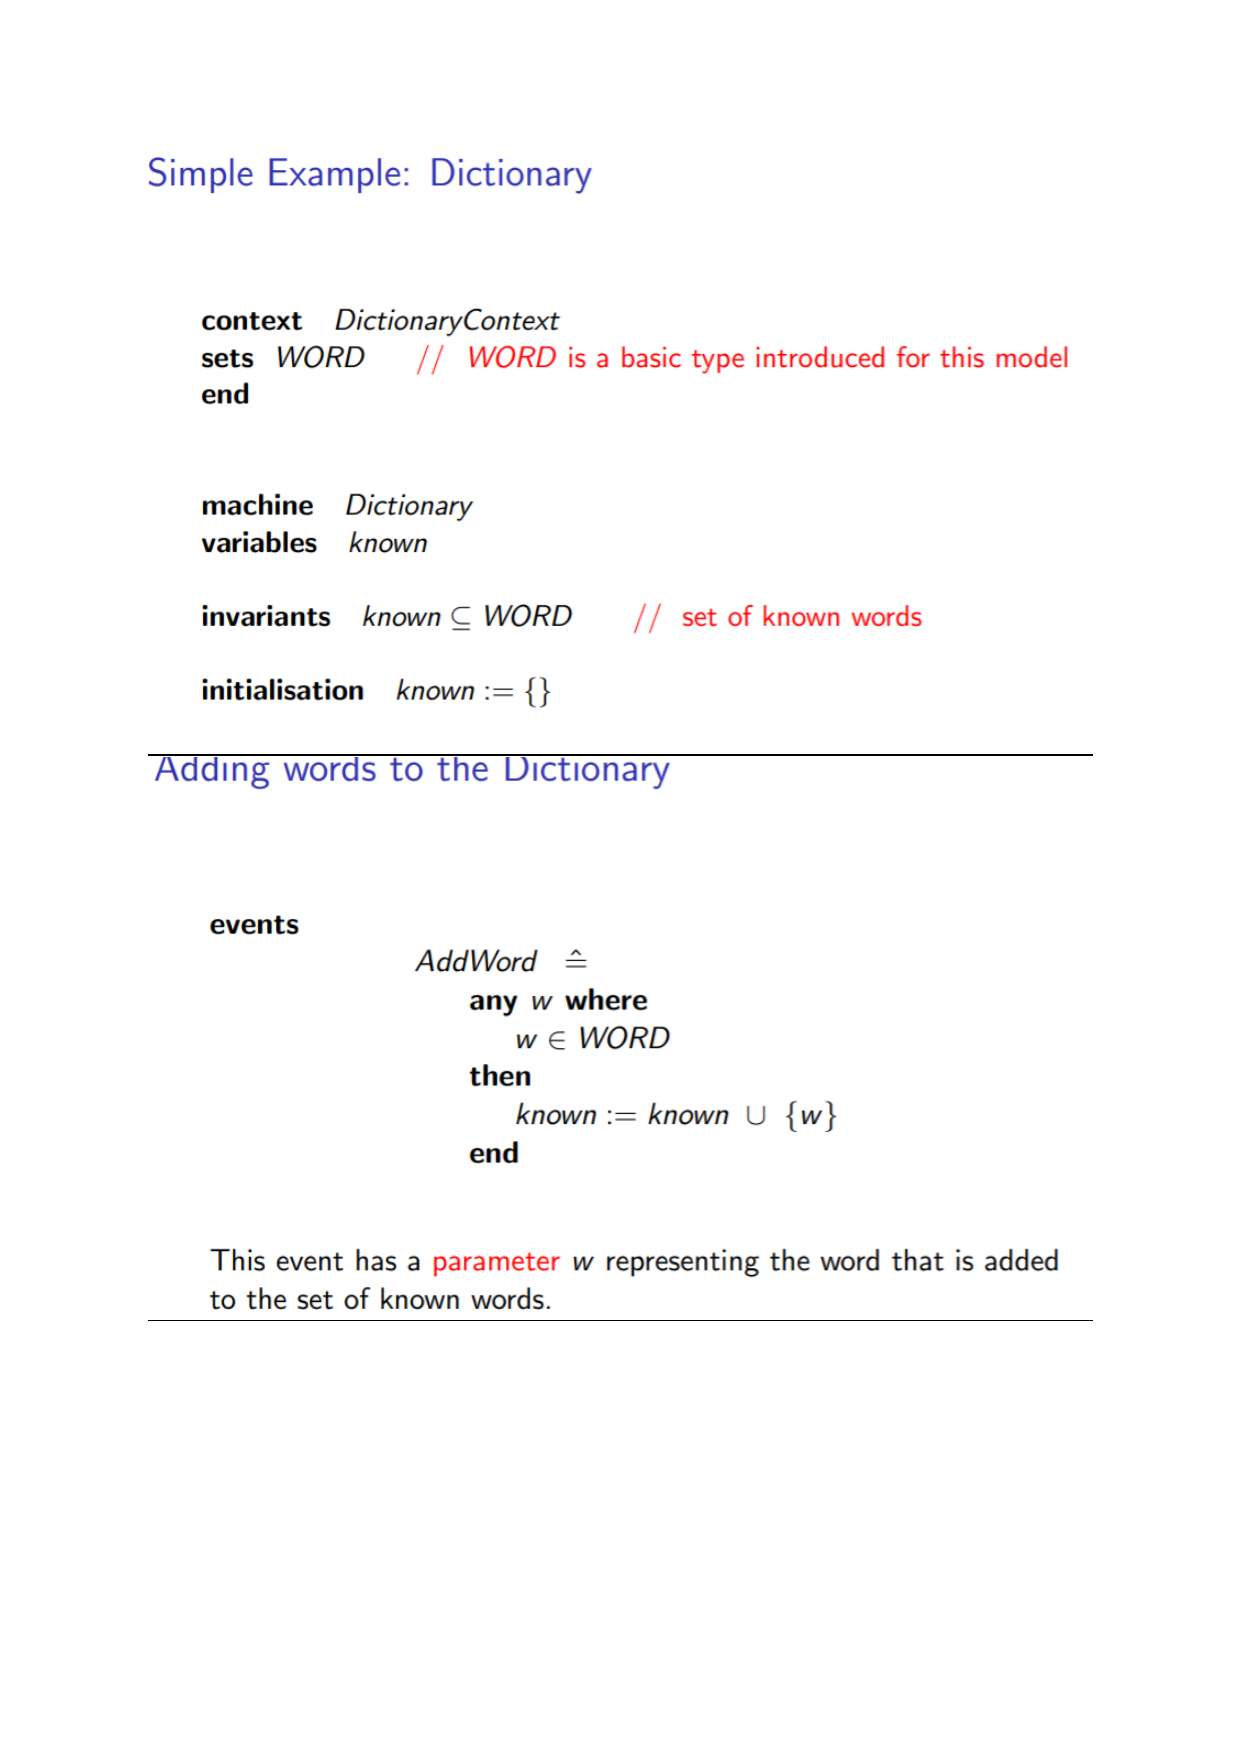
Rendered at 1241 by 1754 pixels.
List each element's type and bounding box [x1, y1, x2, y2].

picture [147, 757, 1093, 1318]
picture [147, 147, 1092, 736]
